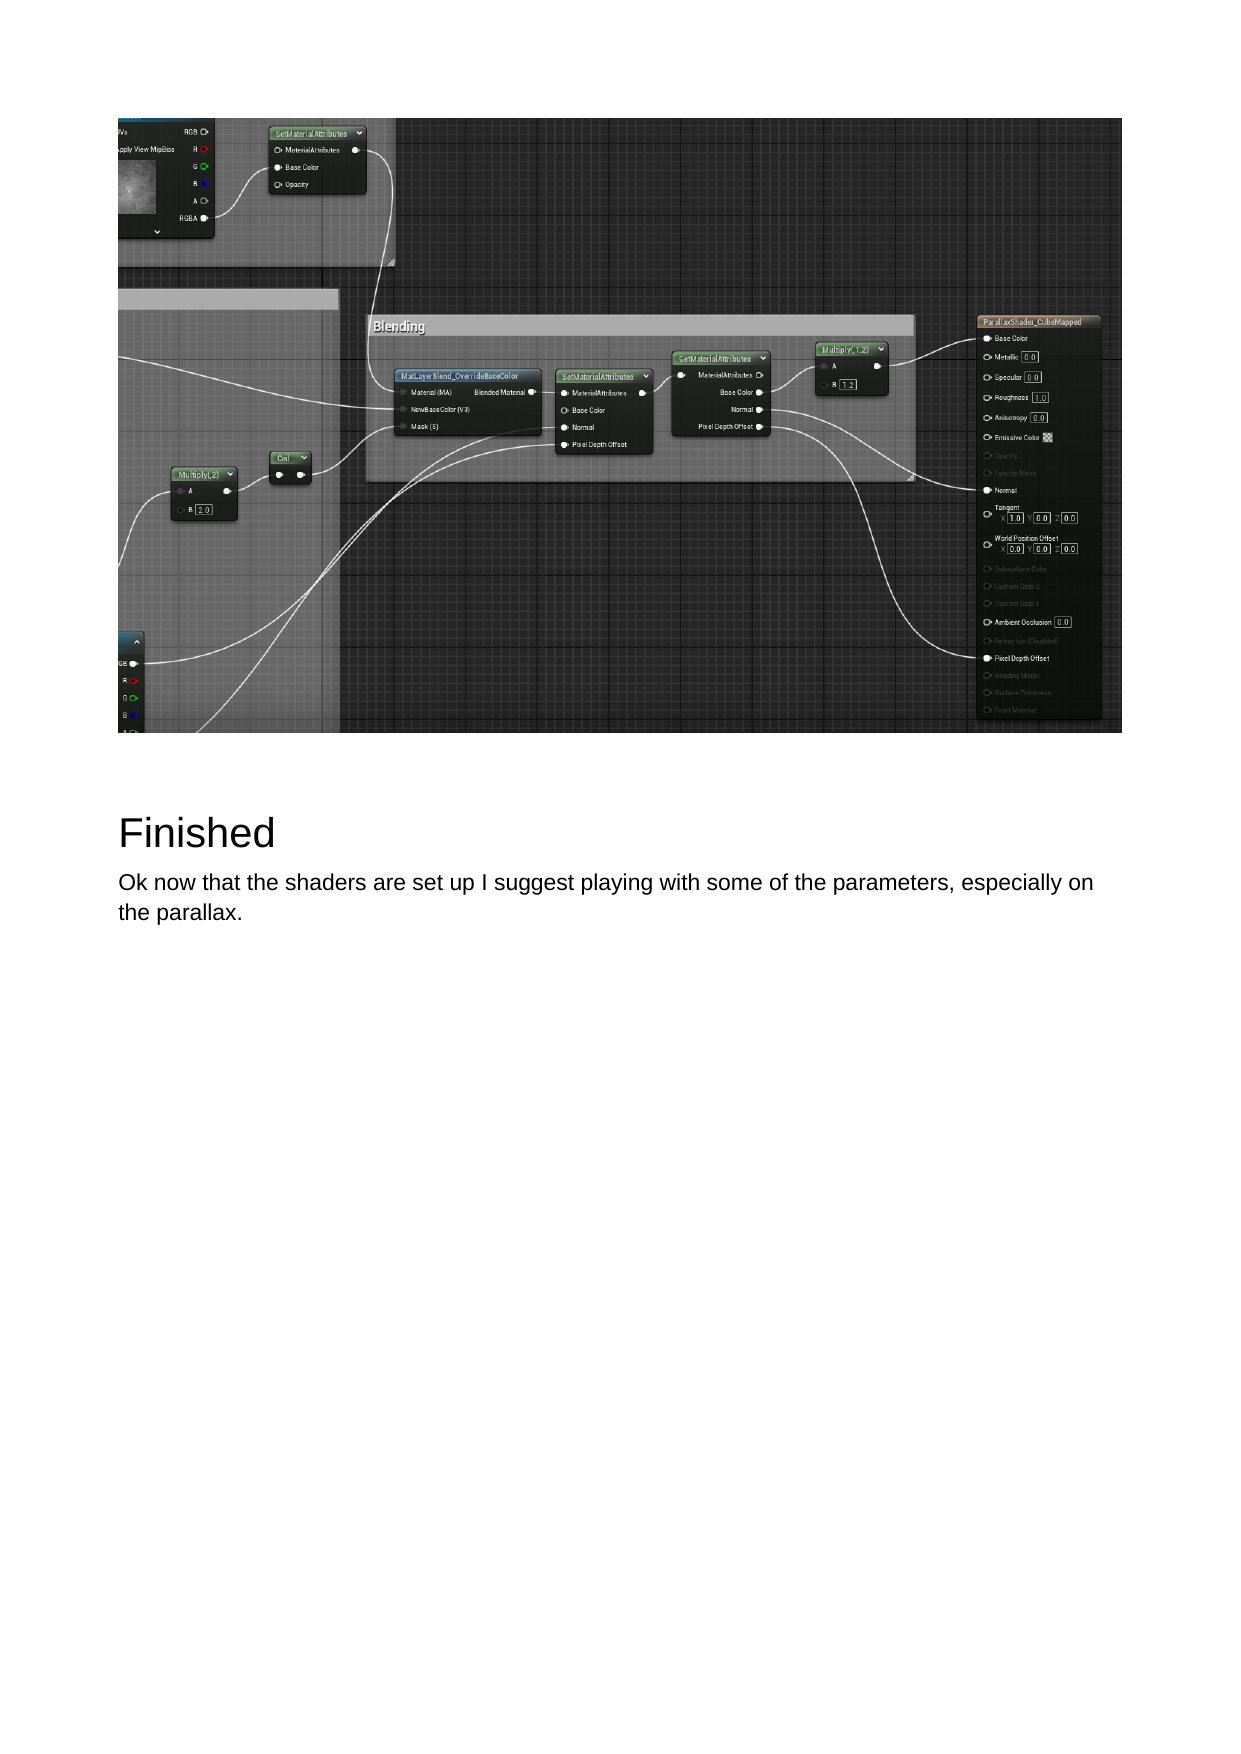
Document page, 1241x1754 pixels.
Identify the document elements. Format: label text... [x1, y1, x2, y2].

subtitle Finished [118, 808, 1122, 856]
text Ok now that the shaders are set up I suggest playing with some of the parameters, especially on the parallax. [118, 869, 1122, 925]
picture [118, 118, 1122, 733]
